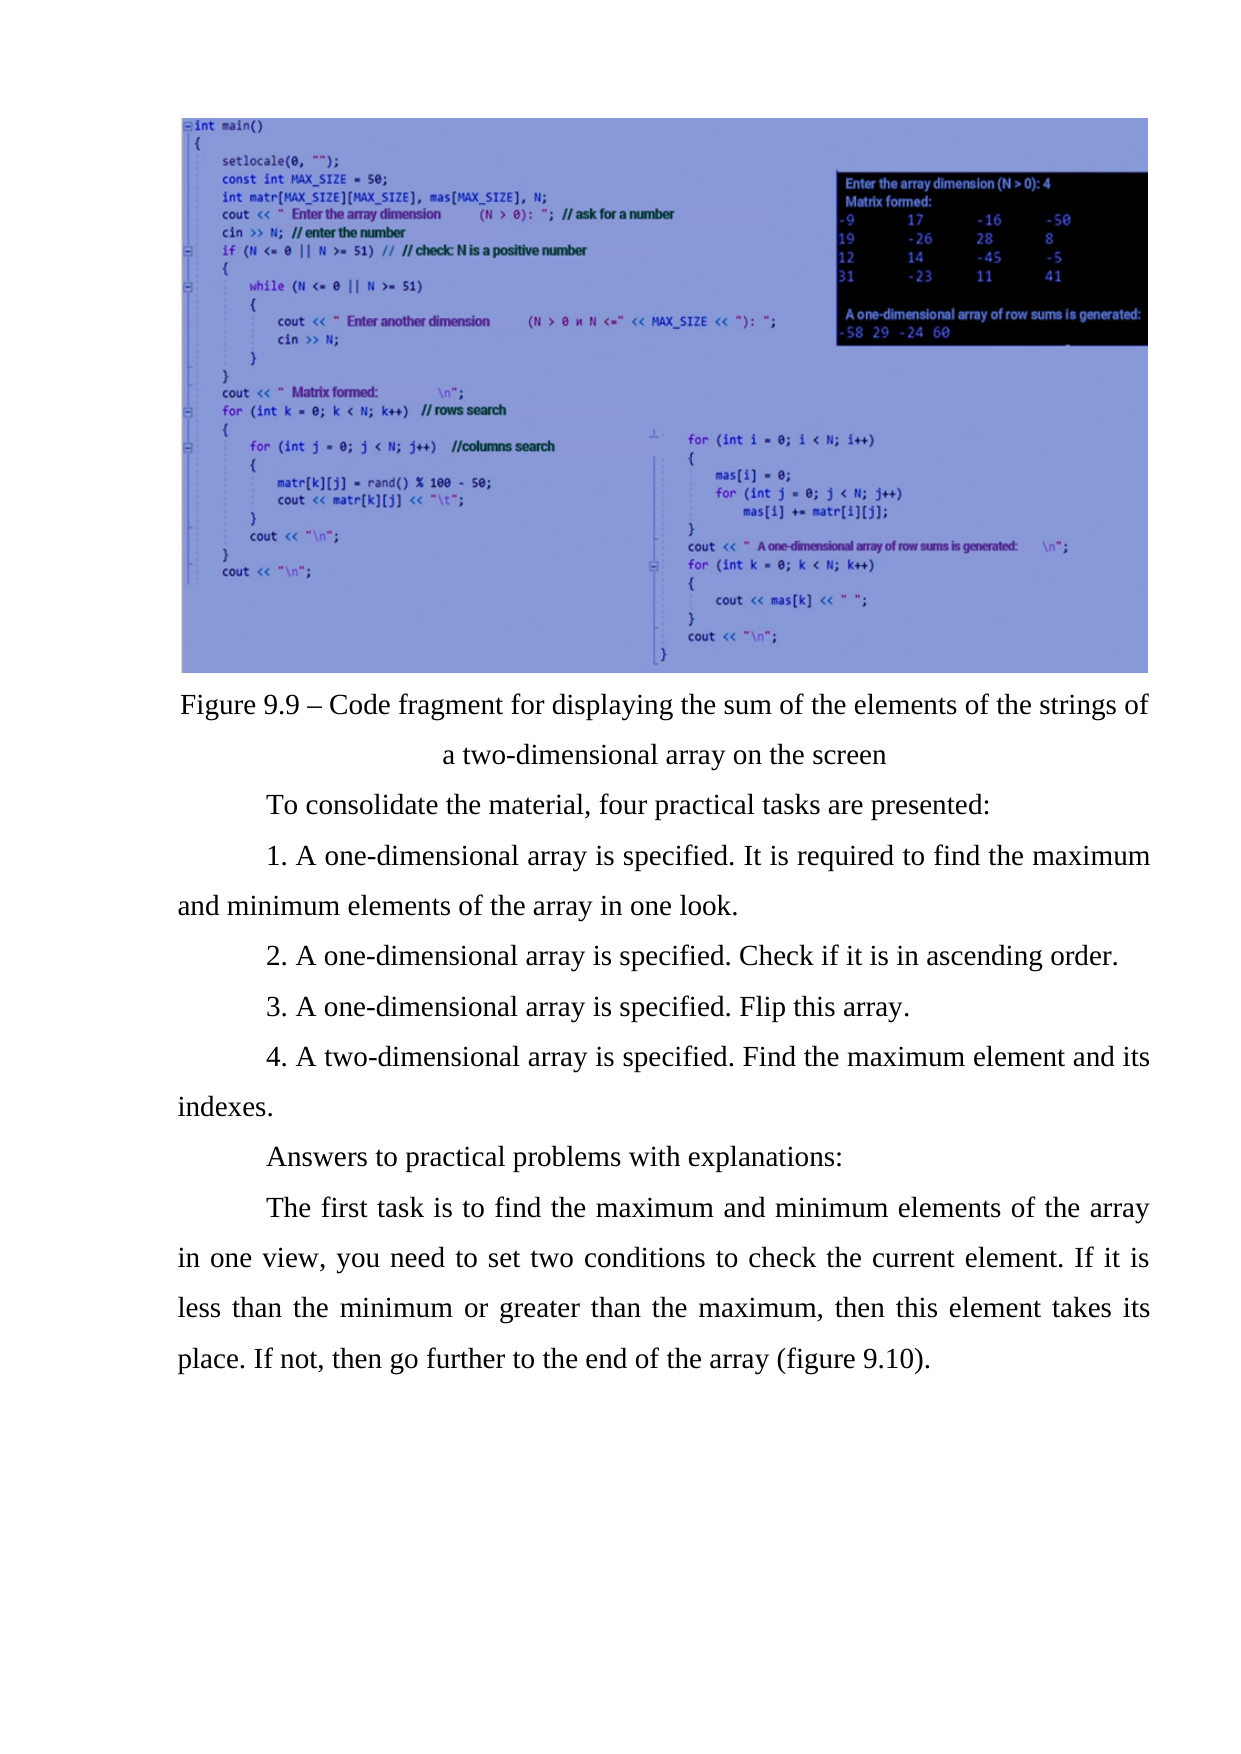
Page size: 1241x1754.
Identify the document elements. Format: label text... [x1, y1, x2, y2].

list A one-dimensional array is specified. Check if it is in ascending order. [177, 938, 1152, 972]
picture [180, 118, 1148, 673]
text Figure 9.9 – Code fragment for displaying the sum of the elements of the strings of a two-dimensional array on the screen [177, 687, 1152, 771]
list A one-dimensional array is specified. It is required to find the maximum and minimum elements of the array in one look. [177, 838, 1152, 922]
text To consolidate the material, four practical tasks are presented: [177, 787, 1152, 821]
list A two-dimensional array is specified. Find the maximum element and its indexes. [177, 1039, 1152, 1123]
text The first task is to find the maximum and minimum elements of the array in one view, you need to set two conditions to check the current element. If it is less than the minimum or greater than the maximum, then this element takes its place. If not, then go further to the end of the array (figure 9.10). [177, 1190, 1152, 1374]
list A one-dimensional array is specified. Flip this array. [177, 989, 1152, 1022]
text Answers to practical problems with explanations: [177, 1139, 1152, 1173]
